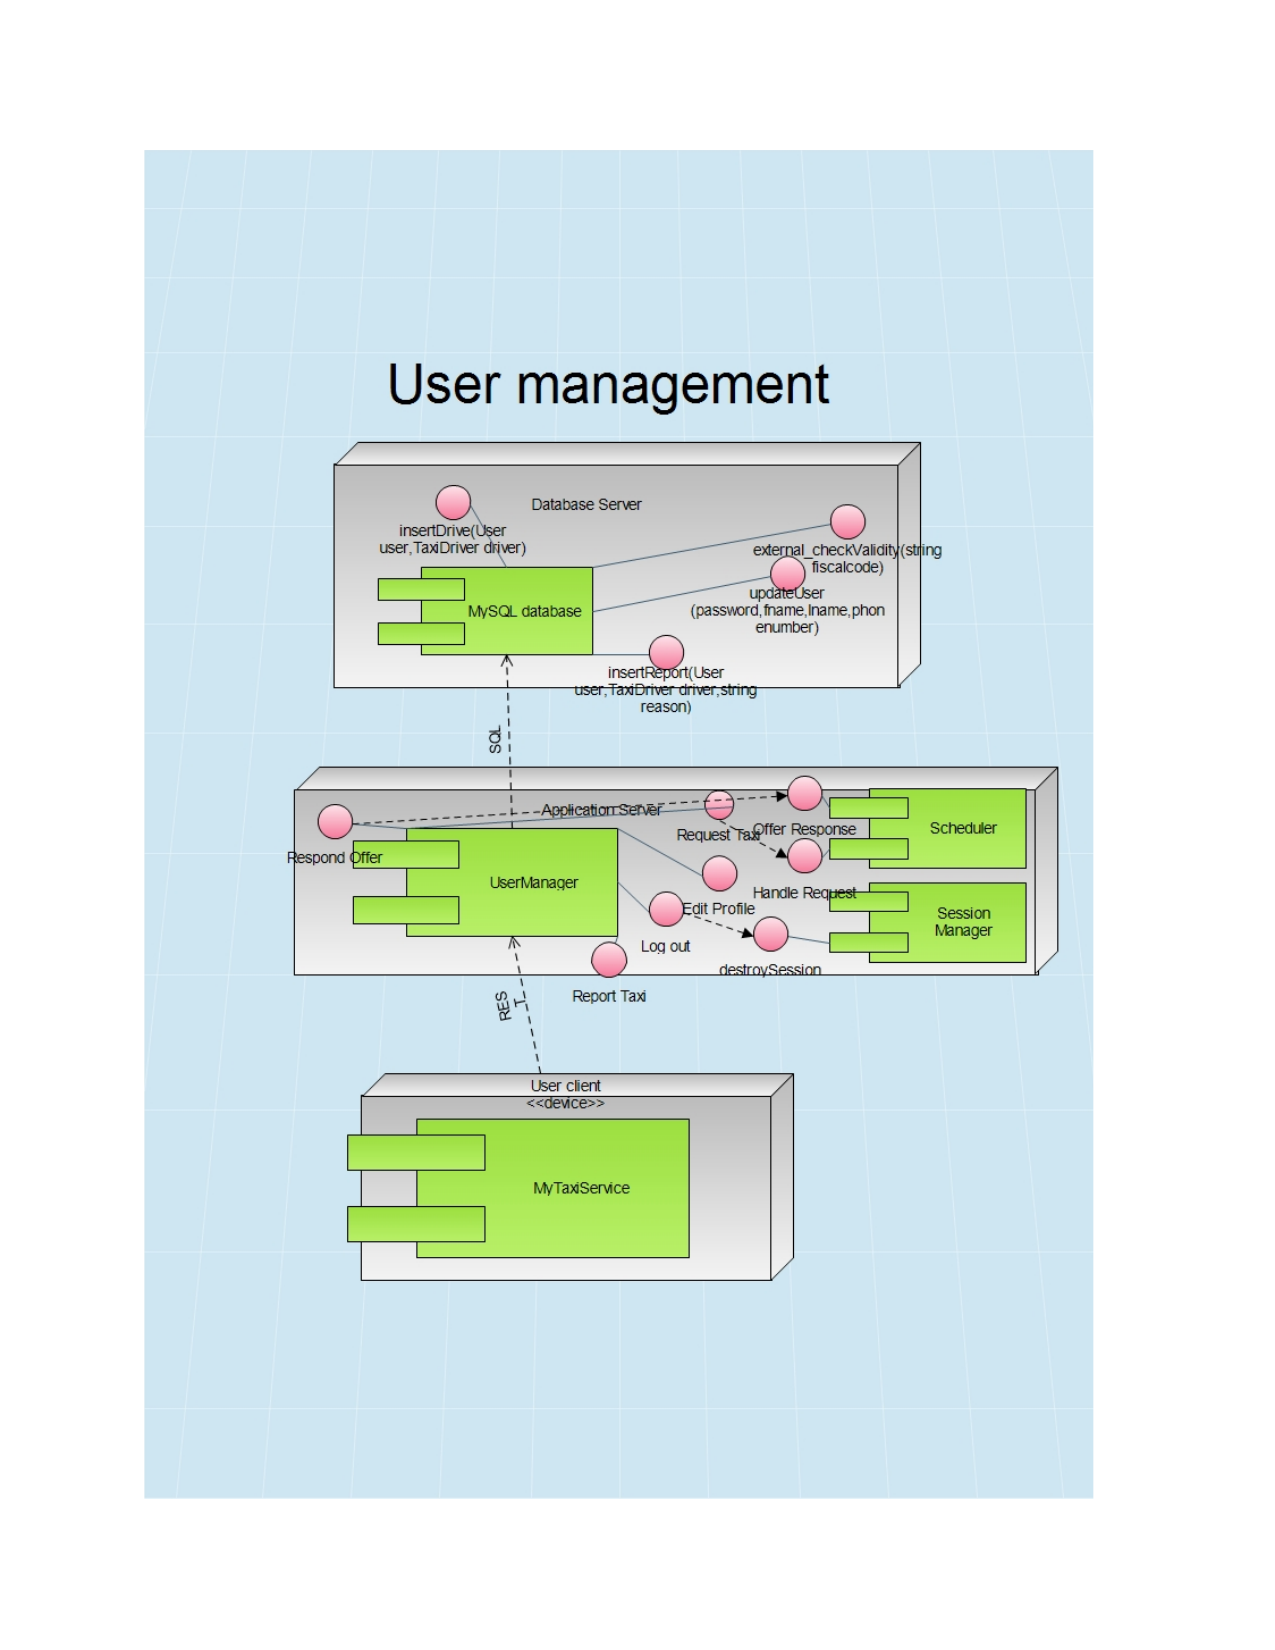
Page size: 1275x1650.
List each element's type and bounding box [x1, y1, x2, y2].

picture [143, 150, 1094, 1497]
